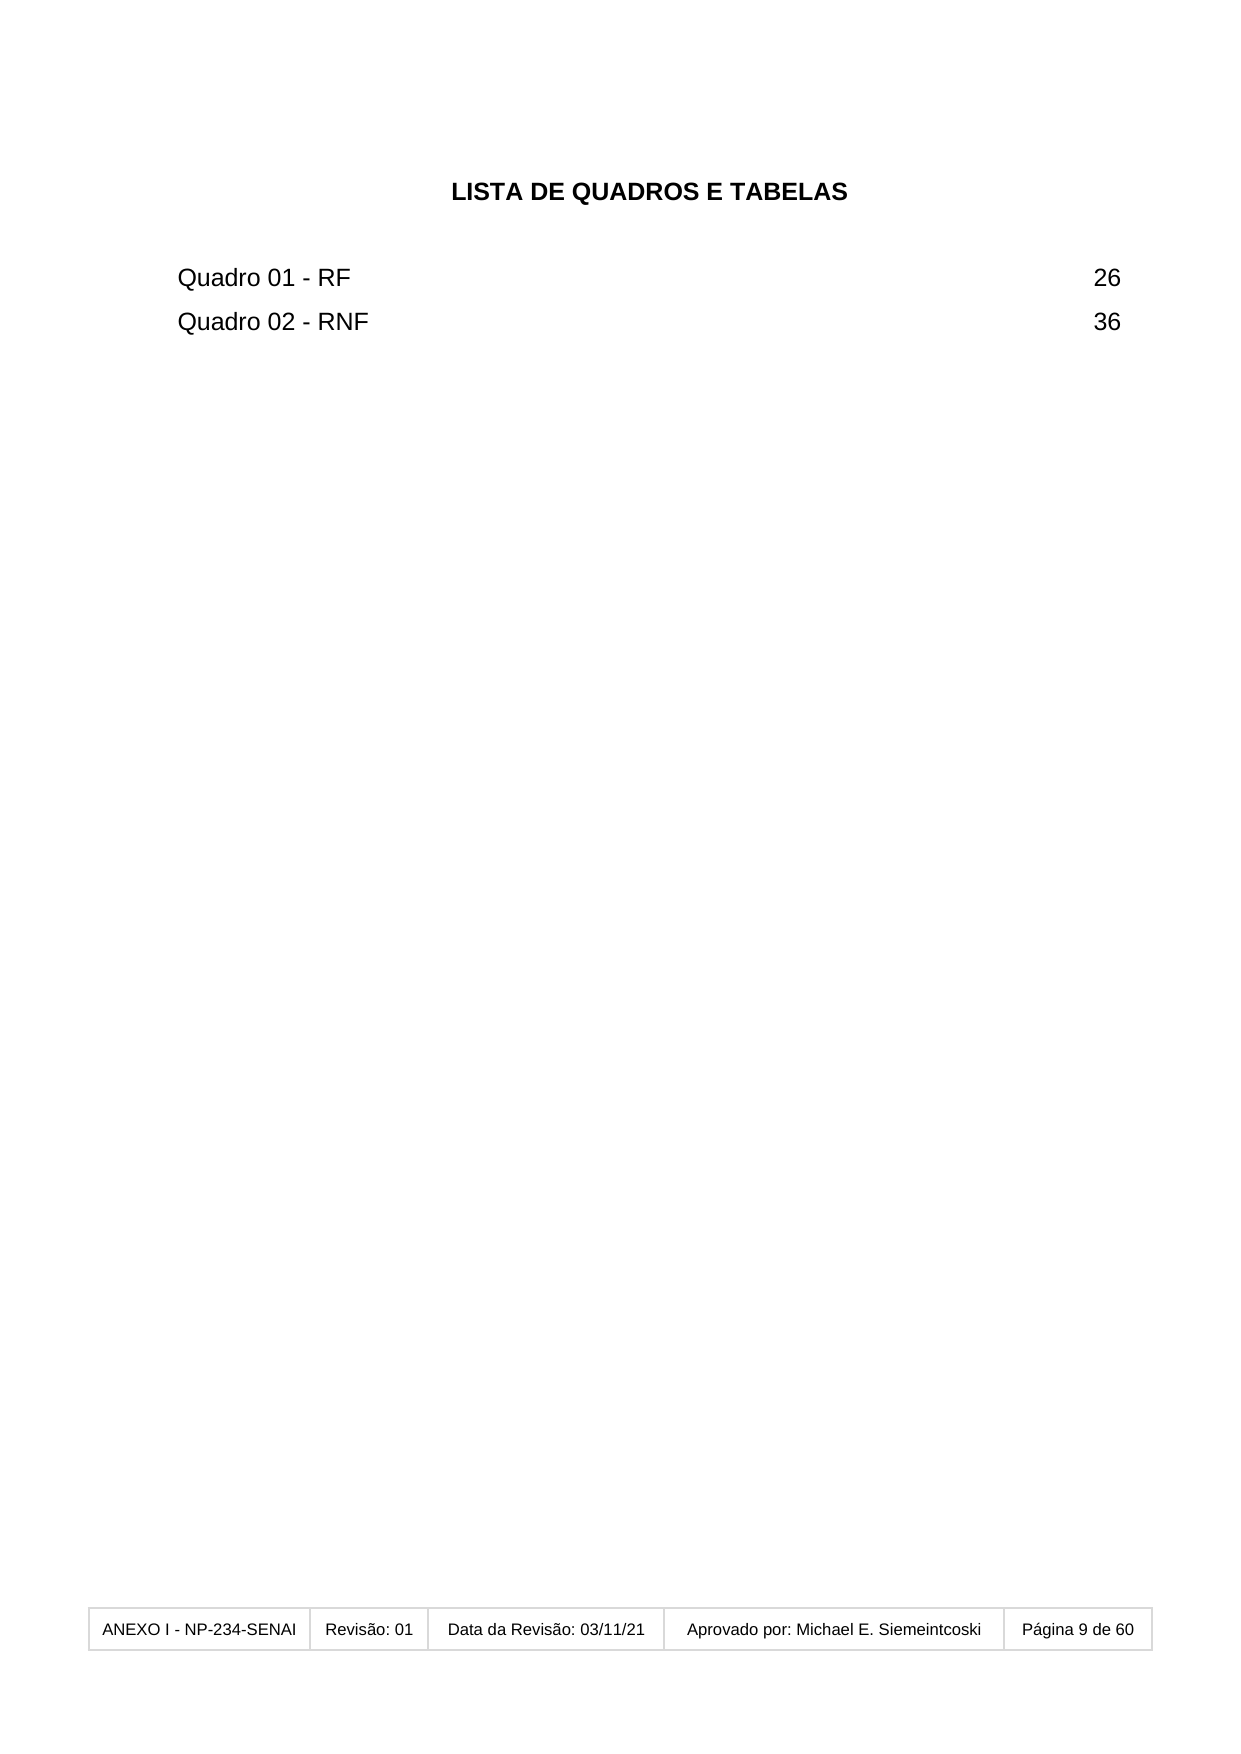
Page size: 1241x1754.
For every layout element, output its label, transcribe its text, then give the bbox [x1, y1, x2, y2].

text Quadro 01 - RF 26 [177, 263, 1122, 292]
text LISTA DE QUADROS E TABELAS [177, 177, 1122, 206]
text Quadro 02 - RNF 36 [177, 307, 1122, 335]
